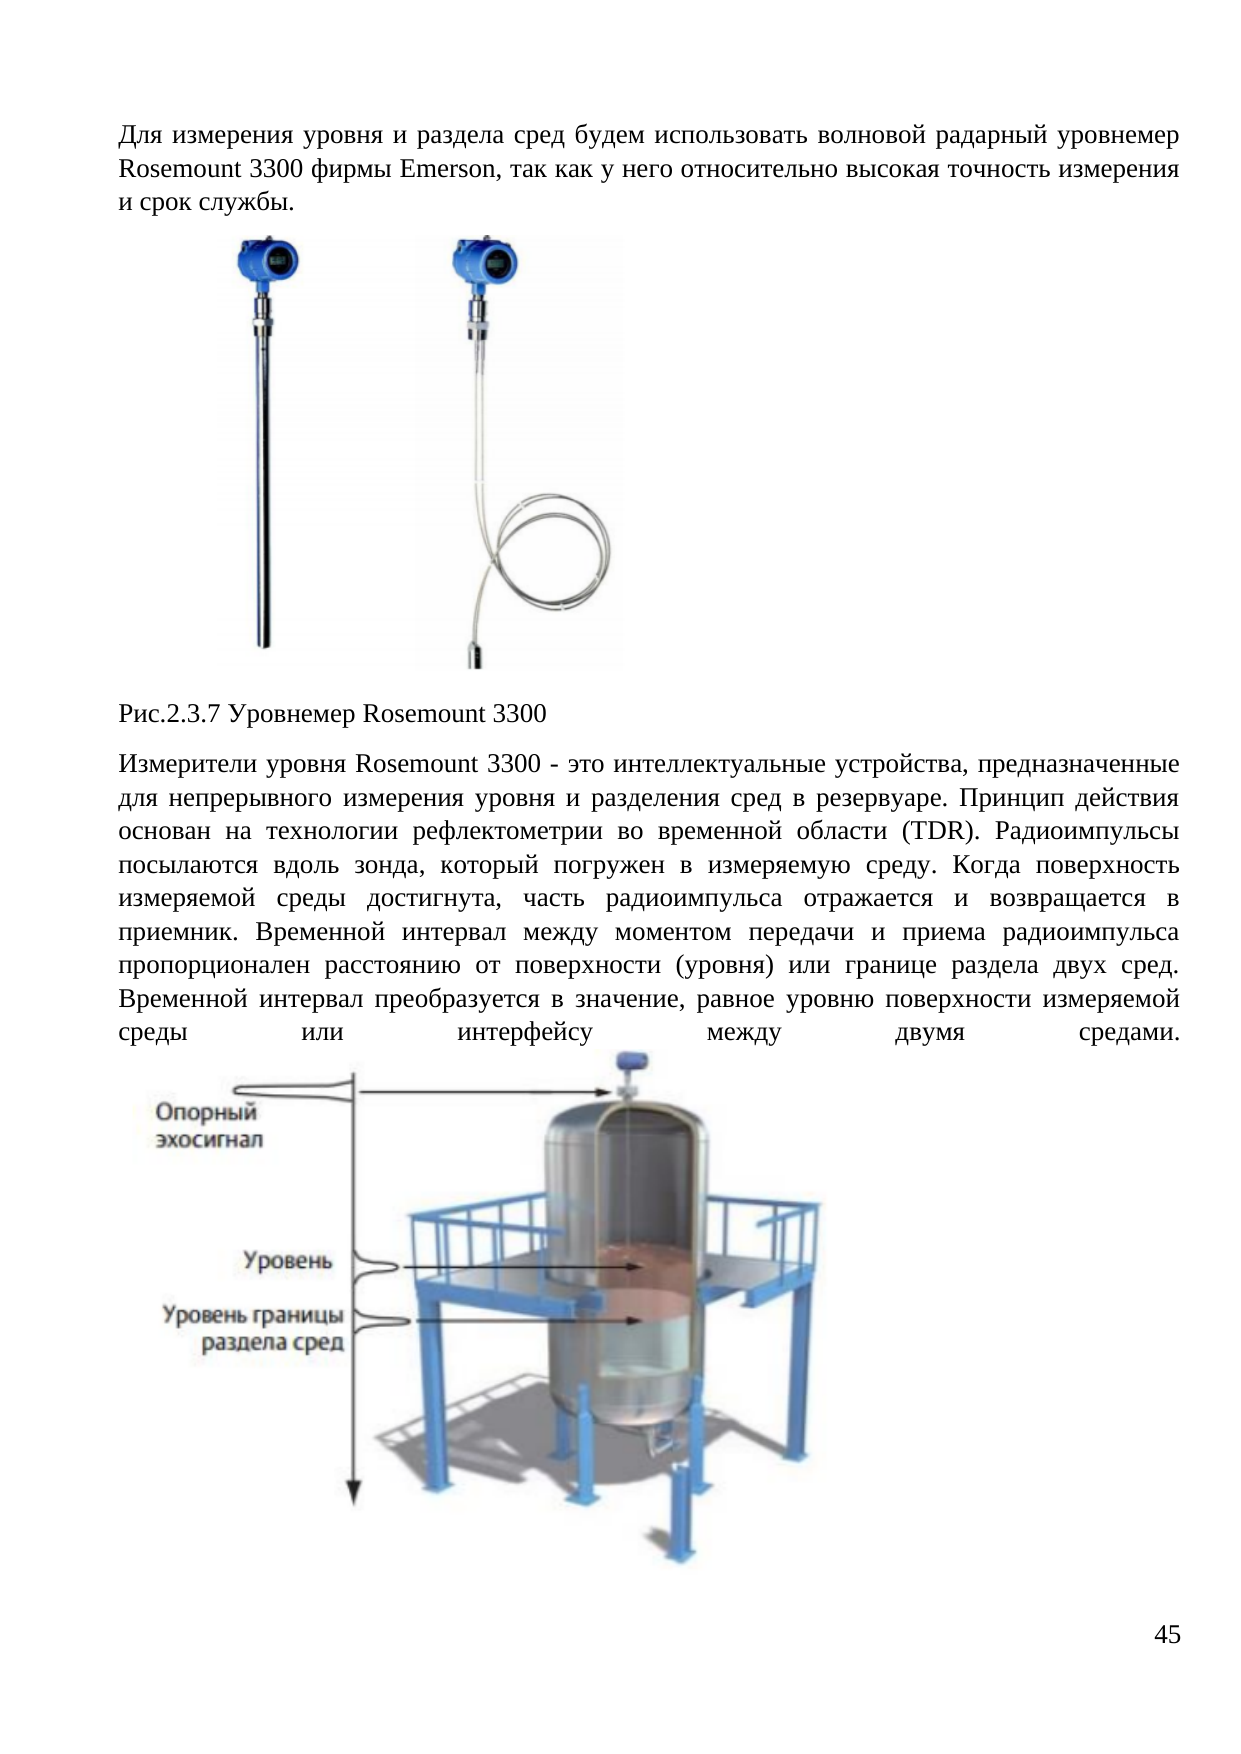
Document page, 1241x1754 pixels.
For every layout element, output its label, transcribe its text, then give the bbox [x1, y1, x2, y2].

text Для измерения уровня и раздела сред будем использовать волновой радарный уровнемер Rosemount 3300 фирмы Emerson, так как у него относительно высокая точность измерения и срок службы. [118, 118, 1181, 216]
text Рис.2.3.7 Уровнемер Rosemount 3300 [118, 697, 1181, 728]
picture [118, 1049, 863, 1591]
picture [118, 235, 655, 678]
